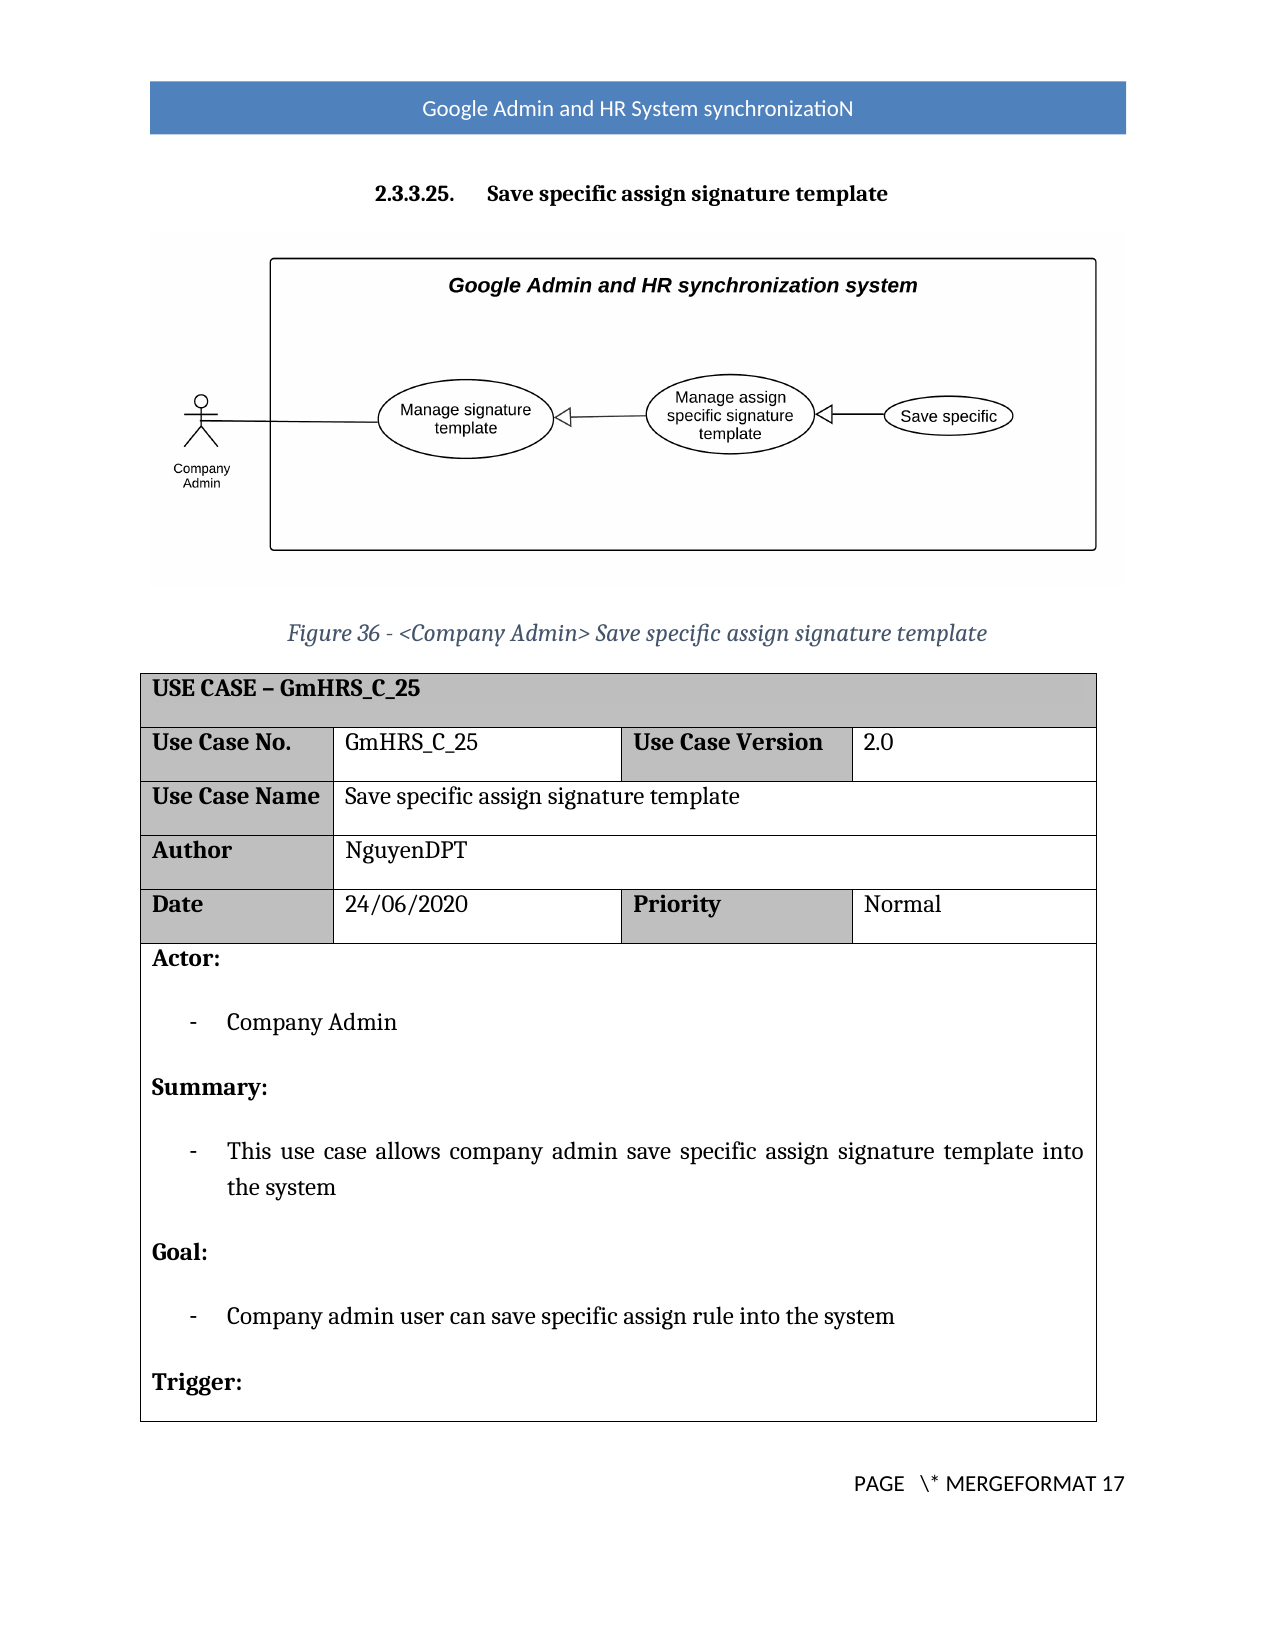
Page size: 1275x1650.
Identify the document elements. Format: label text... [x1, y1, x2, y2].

table_cell GmHRS_C_25 [334, 728, 621, 781]
table_cell 24/06/2020 [334, 890, 621, 943]
table_cell Date [141, 890, 333, 943]
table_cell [141, 944, 1096, 1421]
table_cell Normal [853, 890, 1096, 943]
table_cell Use Case Version [622, 728, 852, 781]
table_cell NguyenDPT [334, 836, 1096, 889]
table_cell Save specific assign signature template [334, 782, 1096, 835]
table_cell Priority [622, 890, 852, 943]
table_cell Author [141, 836, 333, 889]
subtitle Save specific assign signature template [375, 181, 1125, 207]
table_cell 2.0 [853, 728, 1096, 781]
table_header USE CASE – GmHRS_C_25 [141, 674, 1096, 727]
text Figure 36 - <Company Admin> Save specific assign signature template [150, 619, 1125, 648]
table_cell Use Case Name [141, 782, 333, 835]
table_cell Use Case No. [141, 728, 333, 781]
picture [150, 231, 1125, 586]
